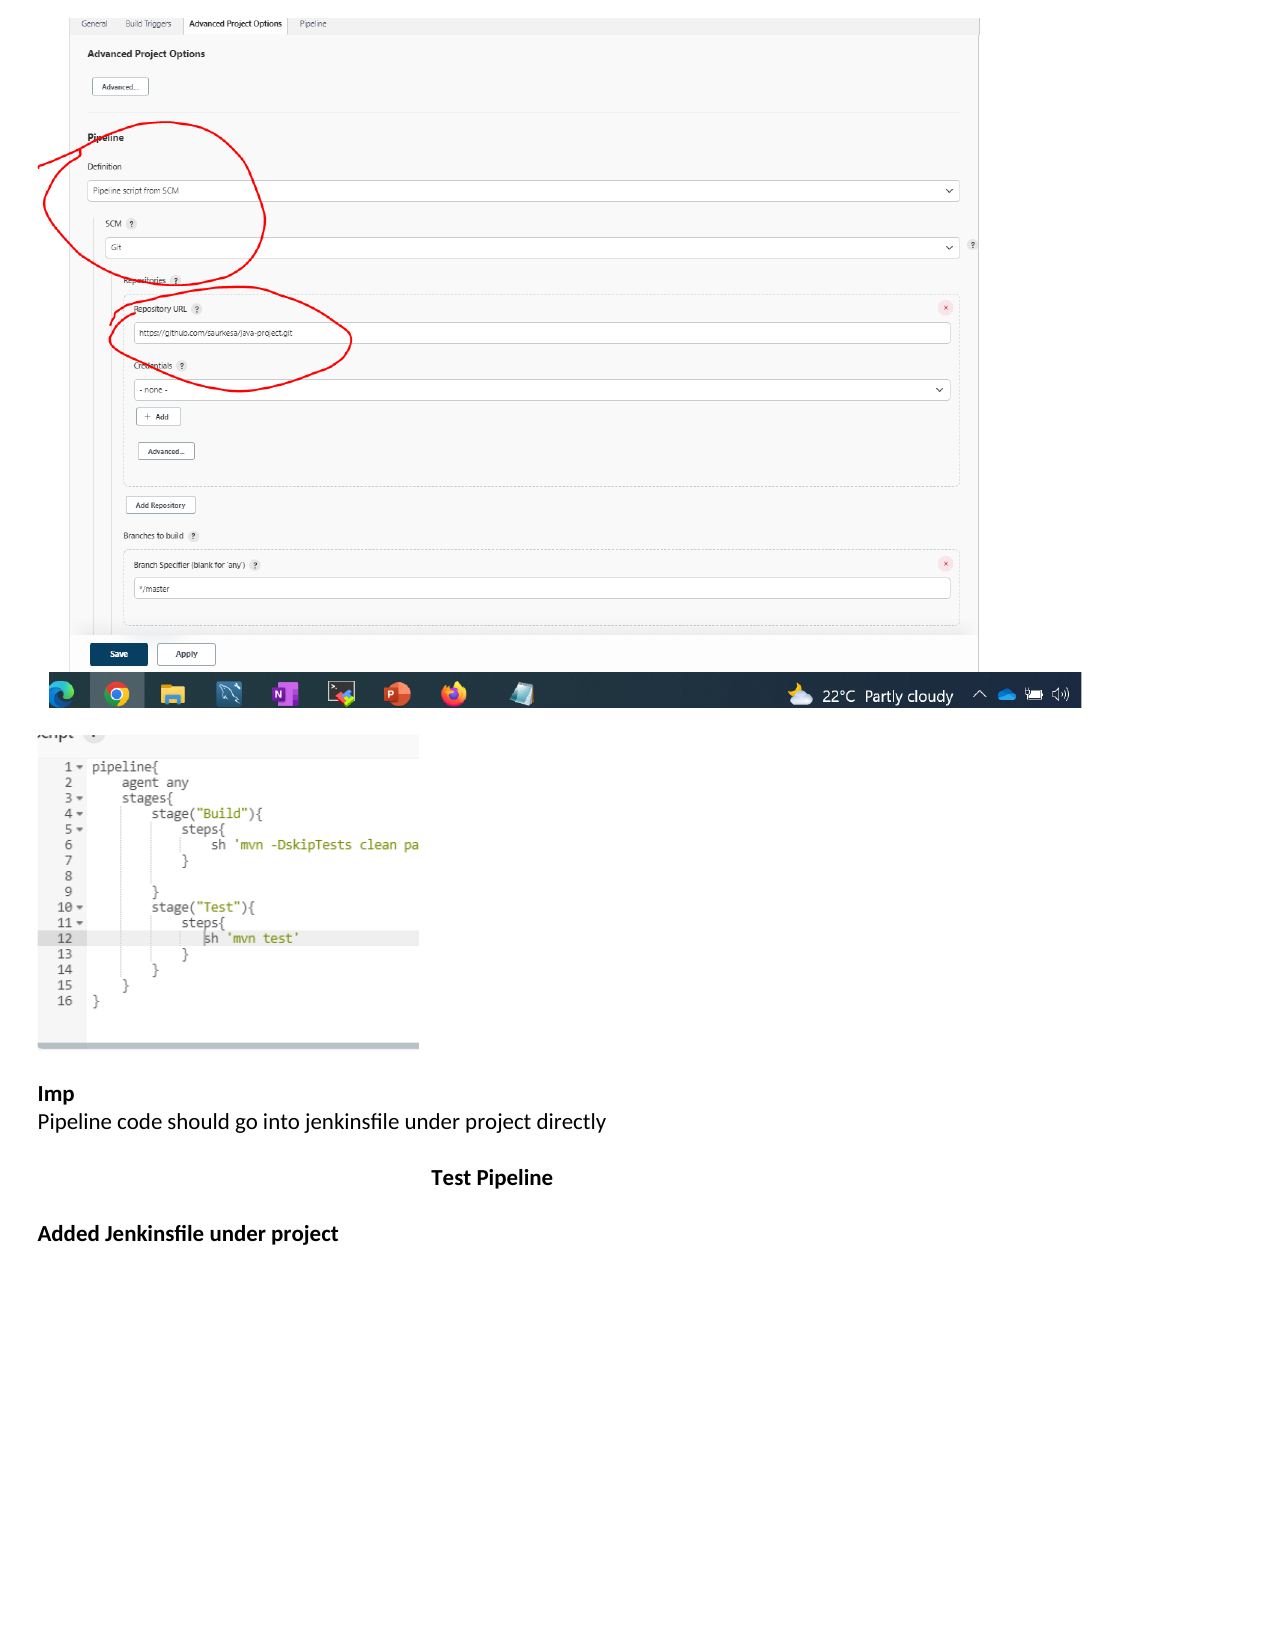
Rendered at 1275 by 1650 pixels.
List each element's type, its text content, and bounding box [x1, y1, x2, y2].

picture [37, 735, 419, 1051]
text Imp [37, 1079, 1228, 1107]
text Added Jenkinsfile under project [37, 1219, 1228, 1247]
text Test Pipeline [431, 1163, 1228, 1191]
picture [37, 18, 1082, 708]
text Pipeline code should go into jenkinsfile under project directly [37, 1107, 1228, 1135]
